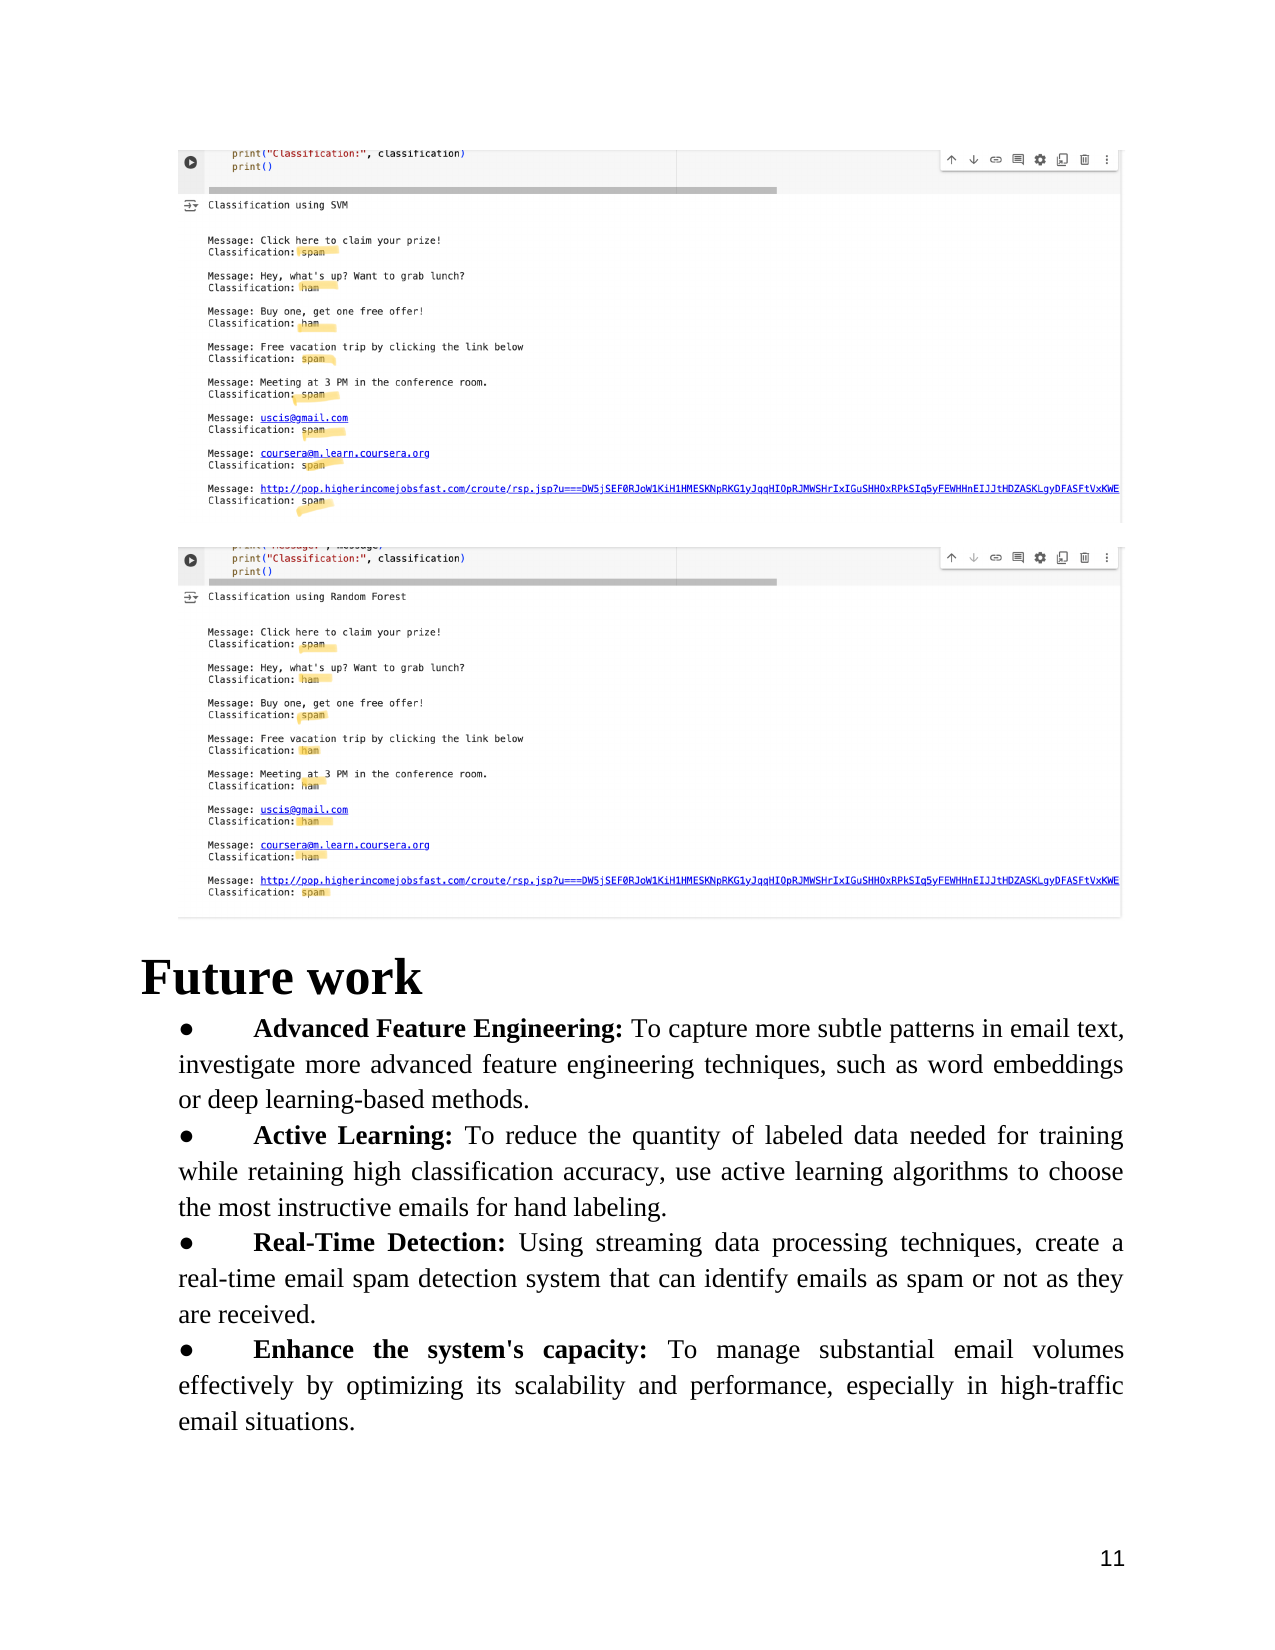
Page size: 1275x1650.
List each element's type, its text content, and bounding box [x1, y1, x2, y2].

title Future work [141, 946, 1125, 1006]
list Enhance the system's capacity: To manage substantial email volumes effectively by optimizing its scalability and performance, especially in high-traffic email situations. [178, 1333, 1125, 1436]
picture [178, 150, 1125, 523]
list Real-Time Detection: Using streaming data processing techniques, create a real-time email spam detection system that can identify emails as spam or not as they are received. [178, 1226, 1125, 1329]
list Advanced Feature Engineering: To capture more subtle patterns in email text, investigate more advanced feature engineering techniques, such as word embeddings or deep learning-based methods. [178, 1012, 1125, 1114]
picture [178, 547, 1125, 921]
list Active Learning: To reduce the quantity of labeled data needed for training while retaining high classification accuracy, use active learning algorithms to choose the most instructive emails for hand labeling. [178, 1119, 1125, 1222]
